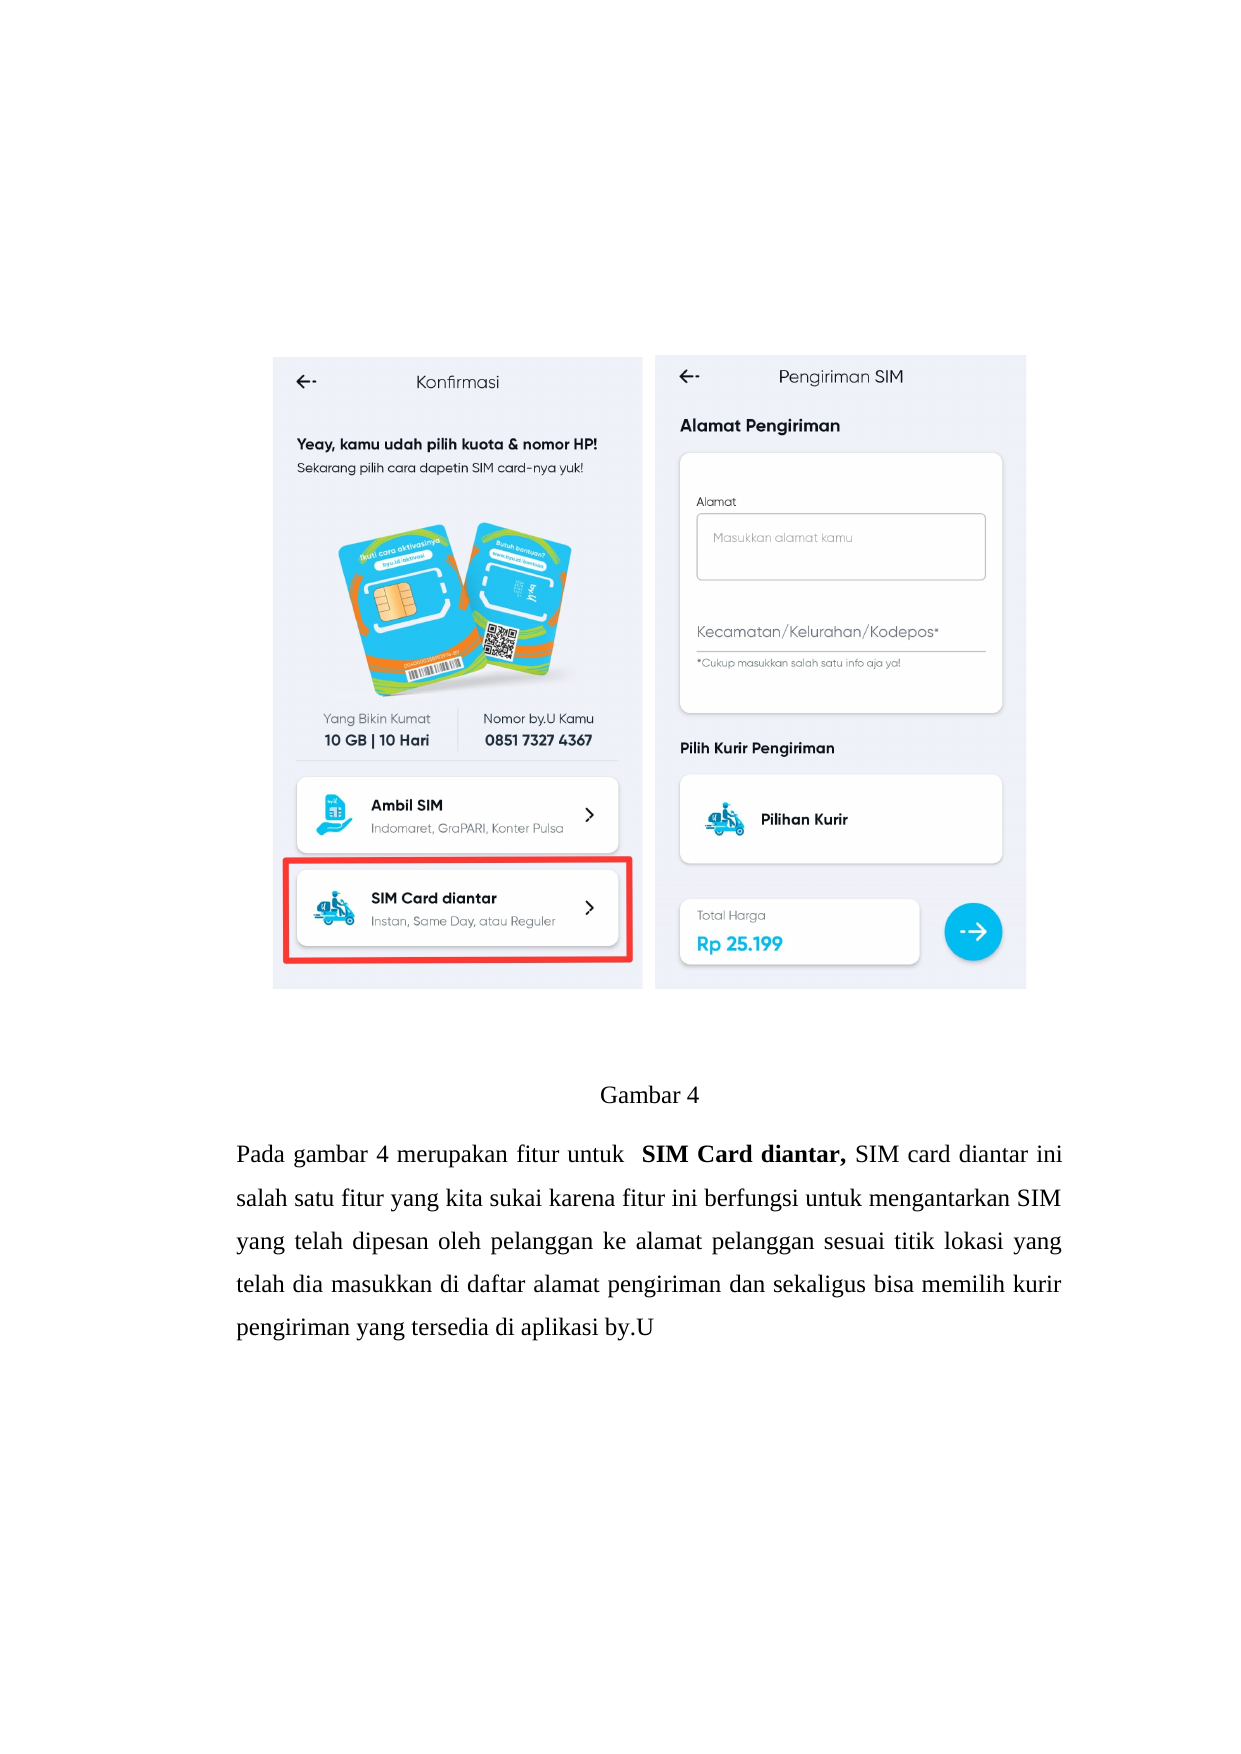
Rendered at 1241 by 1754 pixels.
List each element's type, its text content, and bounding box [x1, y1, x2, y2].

text Pada gambar 4 merupakan fitur untuk SIM Card diantar, SIM card diantar ini salah satu fitur yang kita sukai karena fitur ini berfungsi untuk mengantarkan SIM yang telah dipesan oleh pelanggan ke alamat pelanggan sesuai titik lokasi yang telah dia masukkan di daftar alamat pengiriman dan sekaligus bisa memilih kurir pengiriman yang tersedia di aplikasi by.U [236, 1139, 1063, 1341]
text Gambar 4 [236, 1080, 1063, 1108]
picture [272, 357, 643, 989]
picture [655, 355, 1027, 989]
